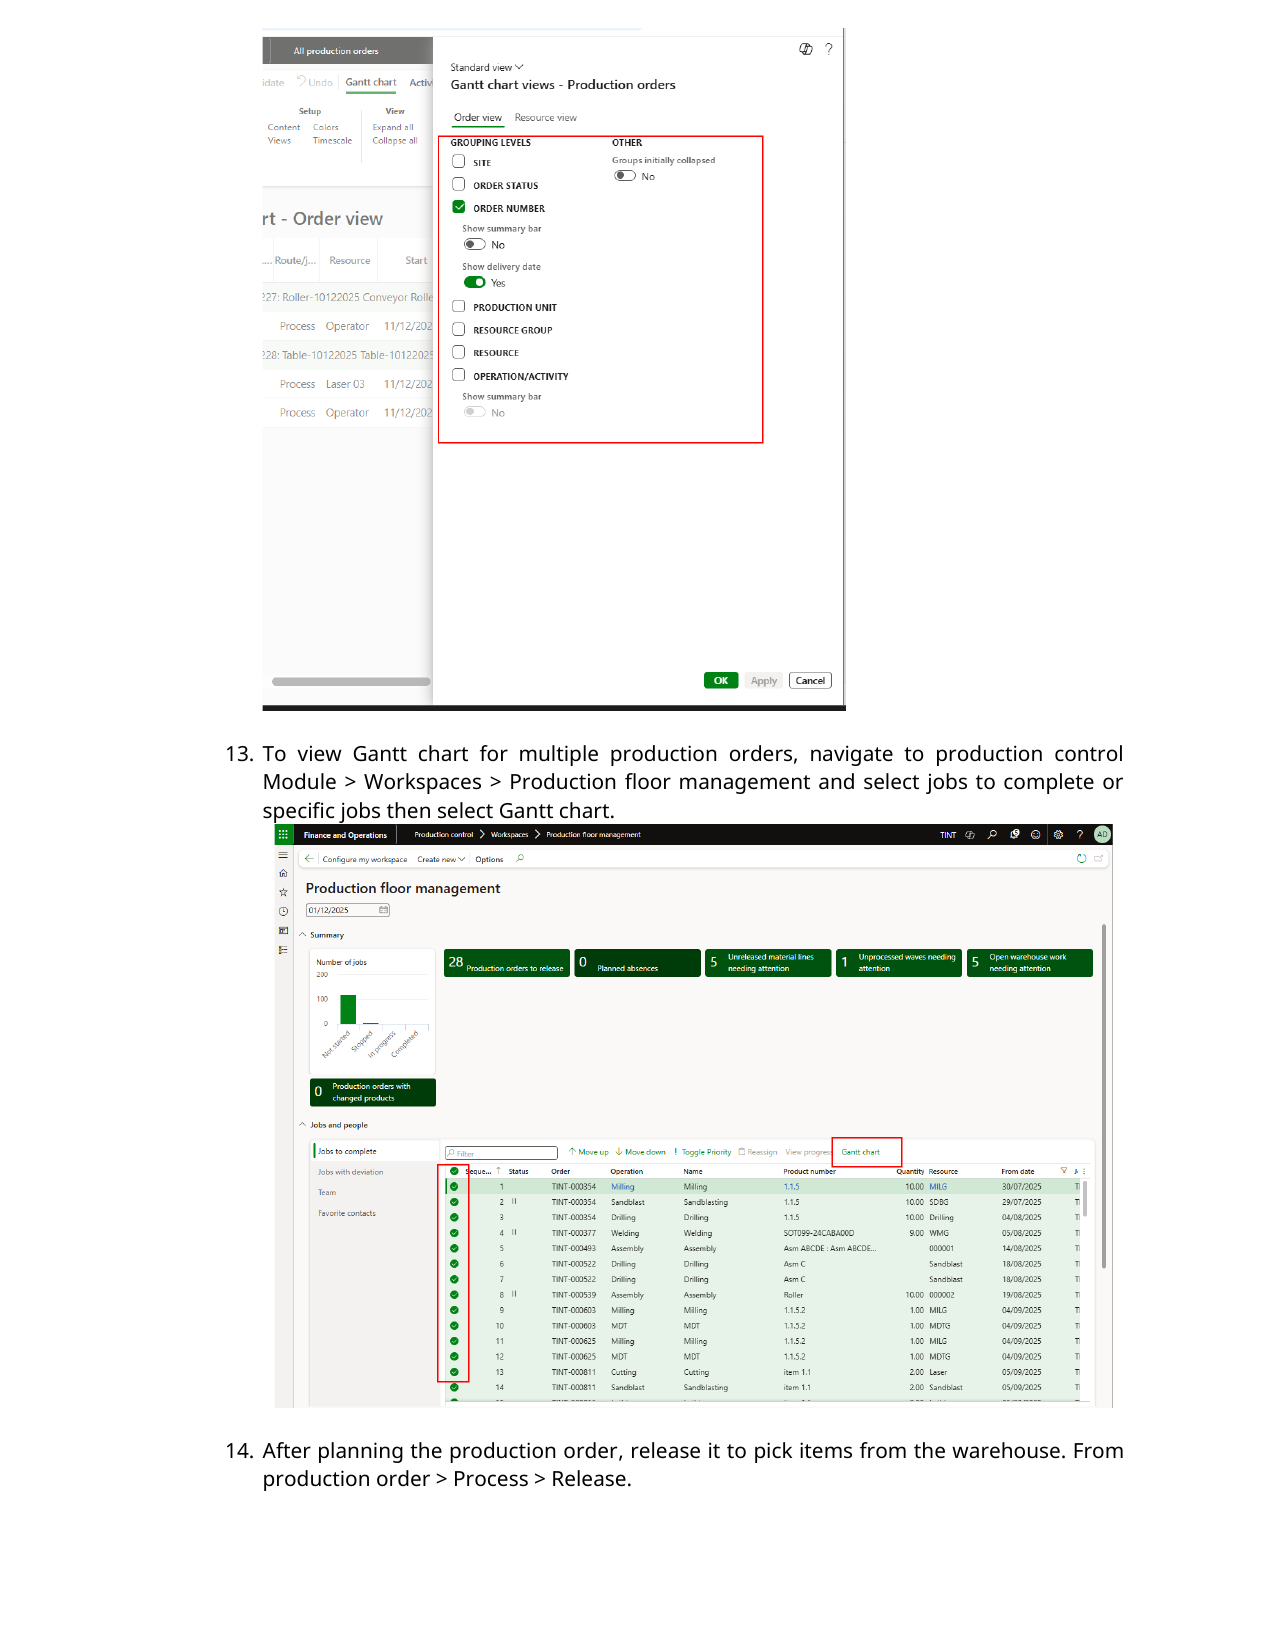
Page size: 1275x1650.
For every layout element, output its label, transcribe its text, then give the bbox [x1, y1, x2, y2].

picture [262, 28, 846, 711]
list To view Gantt chart for multiple production orders, navigate to production control Module > Workspaces > Production floor management and select jobs to complete or specific jobs then select Gantt chart. [225, 739, 1125, 824]
list After planning the production order, release it to pick items from the warehouse. From production order > Process > Release. [225, 1436, 1125, 1493]
picture [274, 824, 1113, 1408]
